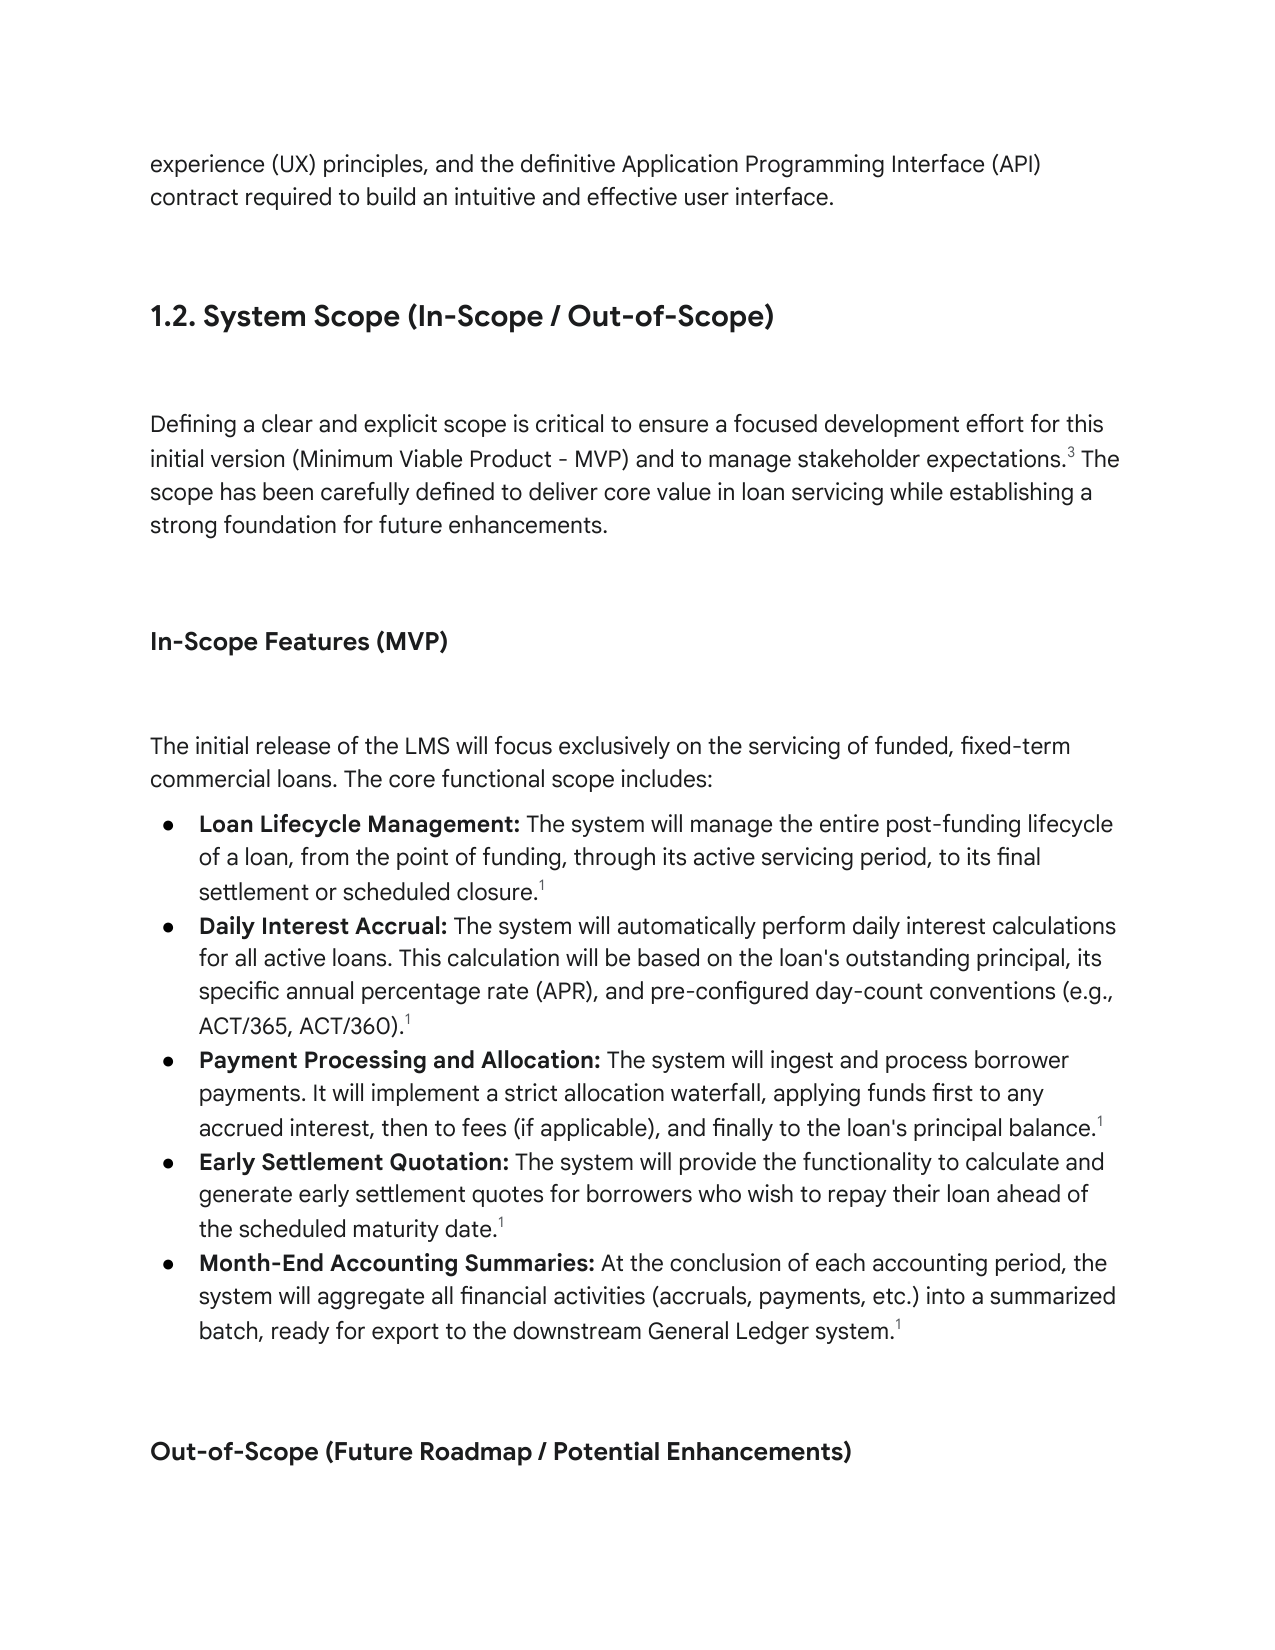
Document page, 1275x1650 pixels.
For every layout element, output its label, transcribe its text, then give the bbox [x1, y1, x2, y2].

list Month-End Accounting Summaries: At the conclusion of each accounting period, the system will aggregate all financial activities (accruals, payments, etc.) into a summarized batch, ready for export to the downstream General Ledger system.1 [161, 1249, 1125, 1347]
list Loan Lifecycle Management: The system will manage the entire post-funding lifecycle of a loan, from the point of funding, through its active servicing period, to its final settlement or scheduled closure.1 [161, 810, 1125, 908]
subtitle 1.2. System Scope (In-Scope / Out-of-Scope) [150, 298, 1125, 335]
text Defining a clear and explicit scope is critical to ensure a focused development effort for this initial version (Minimum Viable Product - MVP) and to manage stakeholder expectations.3 The scope has been carefully defined to deliver core value in loan servicing while establishing a strong foundation for future enhancements. [150, 410, 1125, 540]
text The initial release of the LMS will focus exclusively on the servicing of funded, fixed-term commercial loans. The core functional scope includes: [150, 732, 1125, 794]
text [150, 150, 1125, 211]
list Early Settlement Quotation: The system will provide the functionality to calculate and generate early settlement quotes for borrowers who wish to repay their loan ahead of the scheduled maturity date.1 [161, 1148, 1125, 1245]
list Daily Interest Accrual: The system will automatically perform daily interest calculations for all active loans. This calculation will be based on the loan's outstanding principal, its specific annual percentage rate (APR), and pre-configured day-count conventions (e.g., ACT/365, ACT/360).1 [161, 912, 1125, 1042]
subtitle In-Scope Features (MVP) [150, 627, 1125, 658]
subtitle Out-of-Scope (Future Roadmap / Potential Enhancements) [150, 1437, 1125, 1468]
list Payment Processing and Allocation: The system will ingest and process borrower payments. It will implement a strict allocation waterfall, applying funds first to any accrued interest, then to fees (if applicable), and finally to the loan's principal balance.1 [161, 1046, 1125, 1143]
